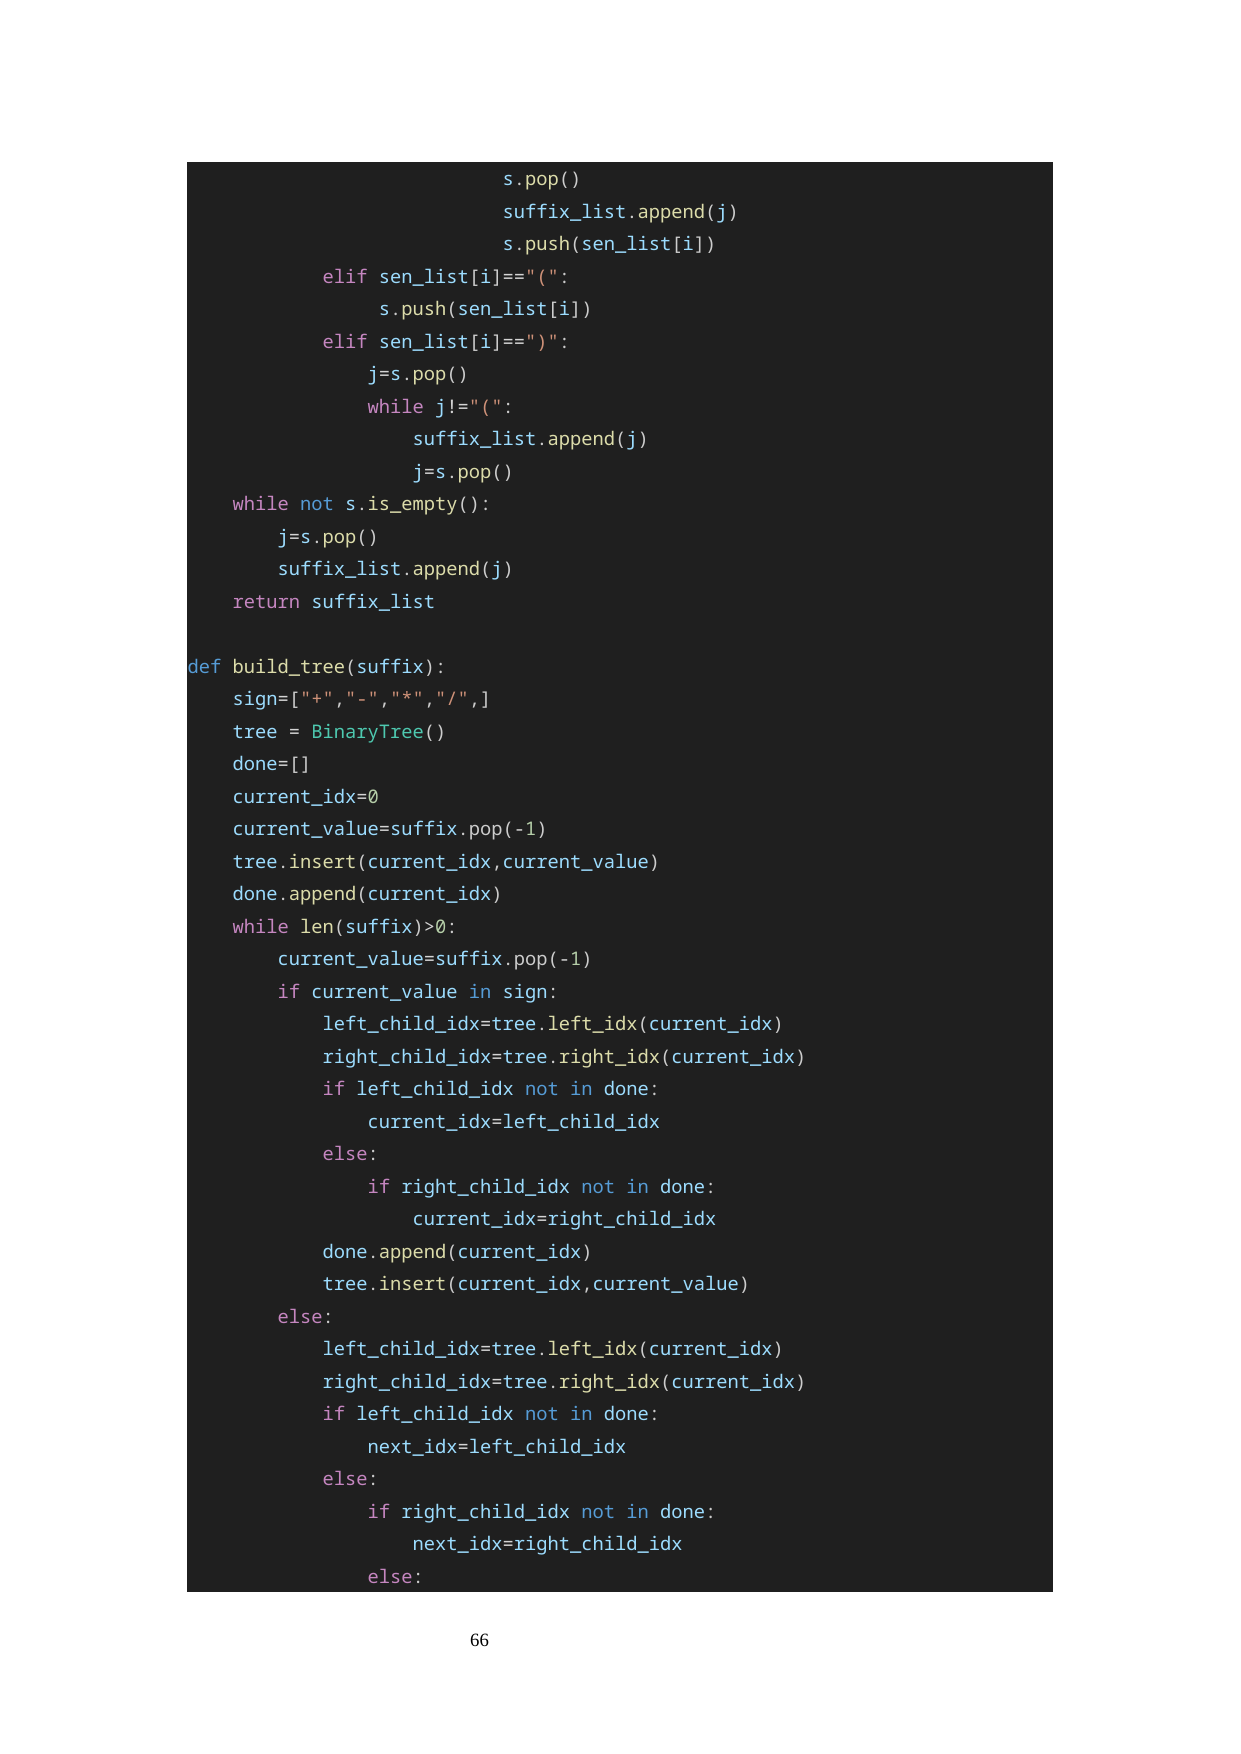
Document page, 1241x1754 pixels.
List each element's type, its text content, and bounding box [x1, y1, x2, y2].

text def build_tree(suffix): [187, 649, 1053, 682]
text return suffix_list [187, 584, 1053, 617]
text else: [187, 1137, 1053, 1169]
text current_idx=0 [187, 779, 1053, 812]
text tree = BinaryTree() [187, 714, 1053, 747]
text right_child_idx=tree.right_idx(current_idx) [187, 1364, 1053, 1397]
text tree.insert(current_idx,current_value) [187, 844, 1053, 877]
text sign=["+","-","*","/",] [187, 682, 1053, 714]
text current_idx=left_child_idx [187, 1104, 1053, 1137]
text else: [187, 1559, 1053, 1592]
text if current_value in sign: [187, 974, 1053, 1007]
text suffix_list.append(j) [187, 552, 1053, 584]
text else: [187, 1462, 1053, 1494]
text current_idx=right_child_idx [187, 1202, 1053, 1234]
text suffix_list.append(j) [187, 422, 1053, 454]
text while j!="(": [187, 389, 1053, 422]
text tree.insert(current_idx,current_value) [187, 1267, 1053, 1299]
text left_child_idx=tree.left_idx(current_idx) [187, 1007, 1053, 1039]
text if right_child_idx not in done: [187, 1169, 1053, 1202]
text left_child_idx=tree.left_idx(current_idx) [187, 1332, 1053, 1364]
text if right_child_idx not in done: [187, 1494, 1053, 1527]
text elif sen_list[i]=="(": [187, 259, 1053, 292]
text done=[] [187, 747, 1053, 779]
text current_value=suffix.pop(-1) [187, 812, 1053, 844]
text right_child_idx=tree.right_idx(current_idx) [187, 1039, 1053, 1072]
text if left_child_idx not in done: [187, 1397, 1053, 1429]
text j=s.pop() [187, 454, 1053, 487]
text done.append(current_idx) [187, 877, 1053, 909]
text s.push(sen_list[i]) [187, 227, 1053, 259]
text s.pop() [187, 162, 1053, 194]
text done.append(current_idx) [187, 1234, 1053, 1267]
text elif sen_list[i]==")": [187, 324, 1053, 357]
text current_value=suffix.pop(-1) [187, 942, 1053, 974]
text j=s.pop() [187, 357, 1053, 389]
text suffix_list.append(j) [187, 194, 1053, 227]
text next_idx=left_child_idx [187, 1429, 1053, 1462]
text s.push(sen_list[i]) [187, 292, 1053, 324]
text if left_child_idx not in done: [187, 1072, 1053, 1104]
text else: [187, 1299, 1053, 1332]
text j=s.pop() [187, 519, 1053, 552]
text next_idx=right_child_idx [187, 1527, 1053, 1559]
text while not s.is_empty(): [187, 487, 1053, 519]
text while len(suffix)>0: [187, 909, 1053, 942]
